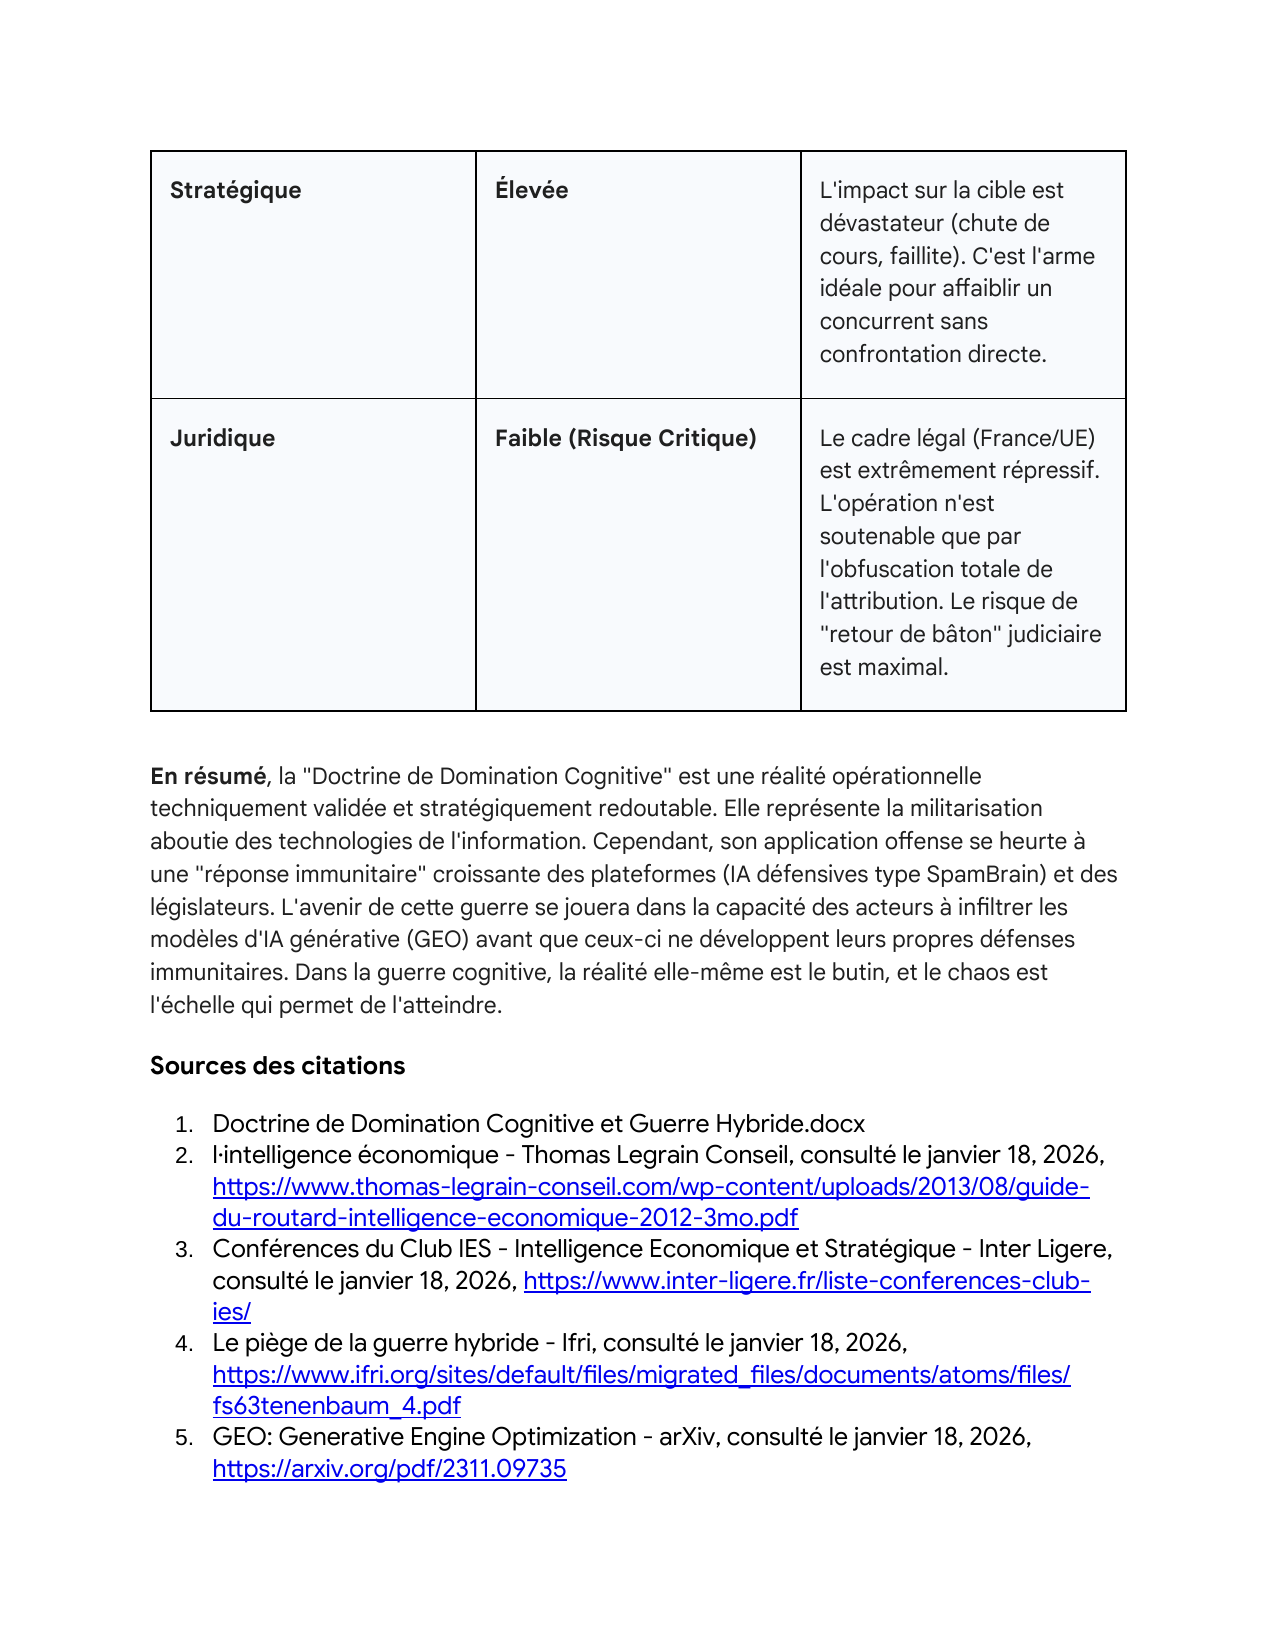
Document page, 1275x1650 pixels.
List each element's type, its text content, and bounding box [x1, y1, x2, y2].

list l·intelligence économique - Thomas Legrain Conseil, consulté le janvier 18, 2026, https://www.thomas-legrain-conseil.com/wp-content/uploads/2013/08/guide-du-routard-intelligence-economique-2012-3mo.pdf [175, 1139, 1125, 1233]
subtitle Sources des citations [150, 1050, 1125, 1082]
table_cell Stratégique [152, 152, 475, 397]
list Conférences du Club IES - Intelligence Economique et Stratégique - Inter Ligere, consulté le janvier 18, 2026, https://www.inter-ligere.fr/liste-conferences-club-ies/ [175, 1233, 1125, 1328]
table_cell Juridique [152, 399, 475, 710]
table_cell Élevée [477, 152, 800, 397]
table_cell Faible (Risque Critique) [477, 399, 800, 710]
text En résumé, la "Doctrine de Domination Cognitive" est une réalité opérationnelle techniquement validée et stratégiquement redoutable. Elle représente la militarisation aboutie des technologies de l'information. Cependant, son application offense se heurte à une "réponse immunitaire" croissante des plateformes (IA défensives type SpamBrain) et des législateurs. L'avenir de cette guerre se jouera dans la capacité des acteurs à infiltrer les modèles d'IA générative (GEO) avant que ceux-ci ne développent leurs propres défenses immunitaires. Dans la guerre cognitive, la réalité elle-même est le butin, et le chaos est l'échelle qui permet de l'atteindre. [150, 762, 1125, 1020]
list GEO: Generative Engine Optimization - arXiv, consulté le janvier 18, 2026, https://arxiv.org/pdf/2311.09735 [175, 1422, 1125, 1484]
table_cell L'impact sur la cible est dévastateur (chute de cours, faillite). C'est l'arme idéale pour affaiblir un concurrent sans confrontation directe. [802, 152, 1125, 397]
table_cell Le cadre légal (France/UE) est extrêmement répressif. L'opération n'est soutenable que par l'obfuscation totale de l'attribution. Le risque de "retour de bâton" judiciaire est maximal. [802, 399, 1125, 710]
list Doctrine de Domination Cognitive et Guerre Hybride.docx [175, 1108, 1125, 1139]
list Le piège de la guerre hybride - Ifri, consulté le janvier 18, 2026, https://www.ifri.org/sites/default/files/migrated_files/documents/atoms/files/fs63tenenbaum_4.pdf [175, 1328, 1125, 1422]
